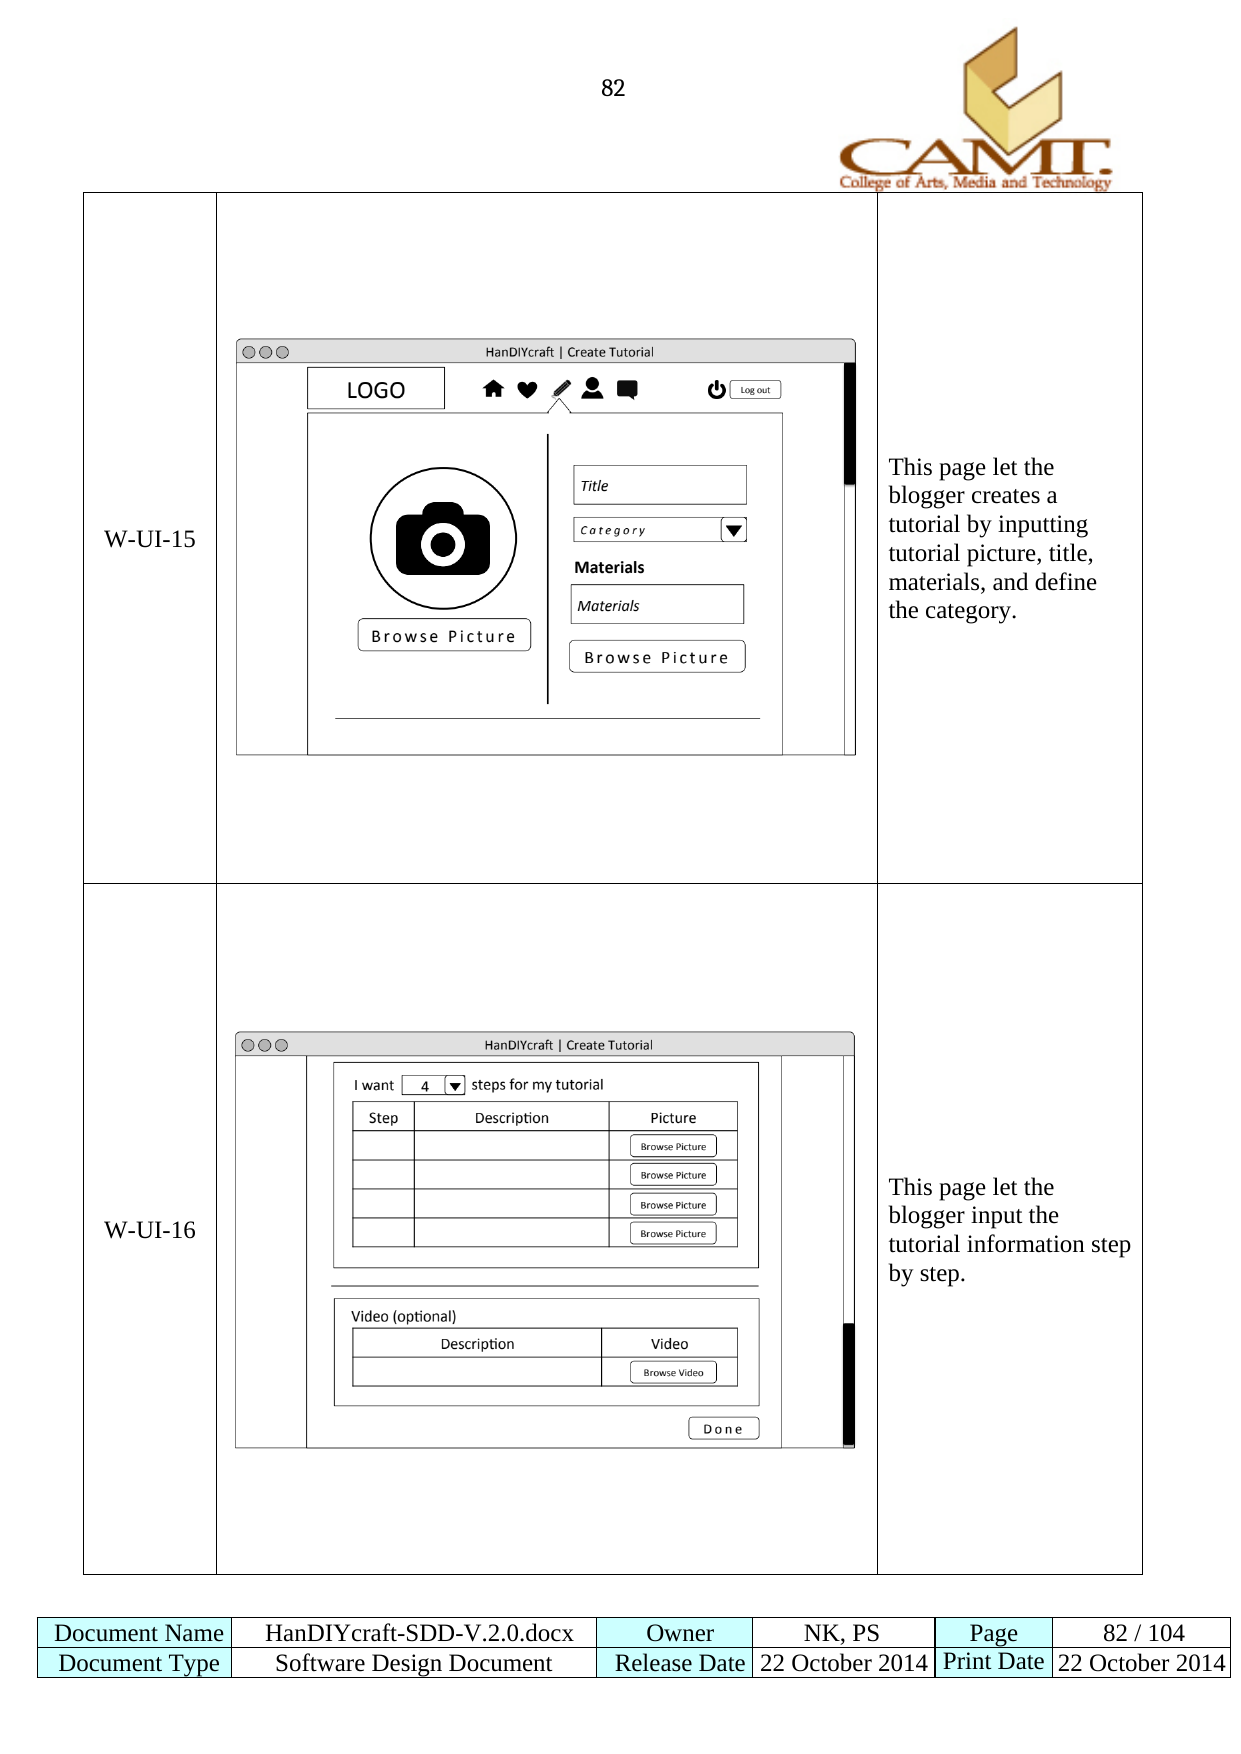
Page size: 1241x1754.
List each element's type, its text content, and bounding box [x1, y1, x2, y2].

table_cell W-UI-16 [84, 884, 216, 1574]
table_cell W-UI-15 [84, 193, 216, 883]
table_cell This page let the blogger input the tutorial information step by step. [878, 884, 1142, 1574]
table_cell [217, 193, 877, 883]
table_cell [217, 884, 877, 1574]
picture [755, 18, 1221, 207]
table_cell This page let the blogger creates a tutorial by inputting tutorial picture, title, materials, and define the category. [878, 193, 1142, 883]
